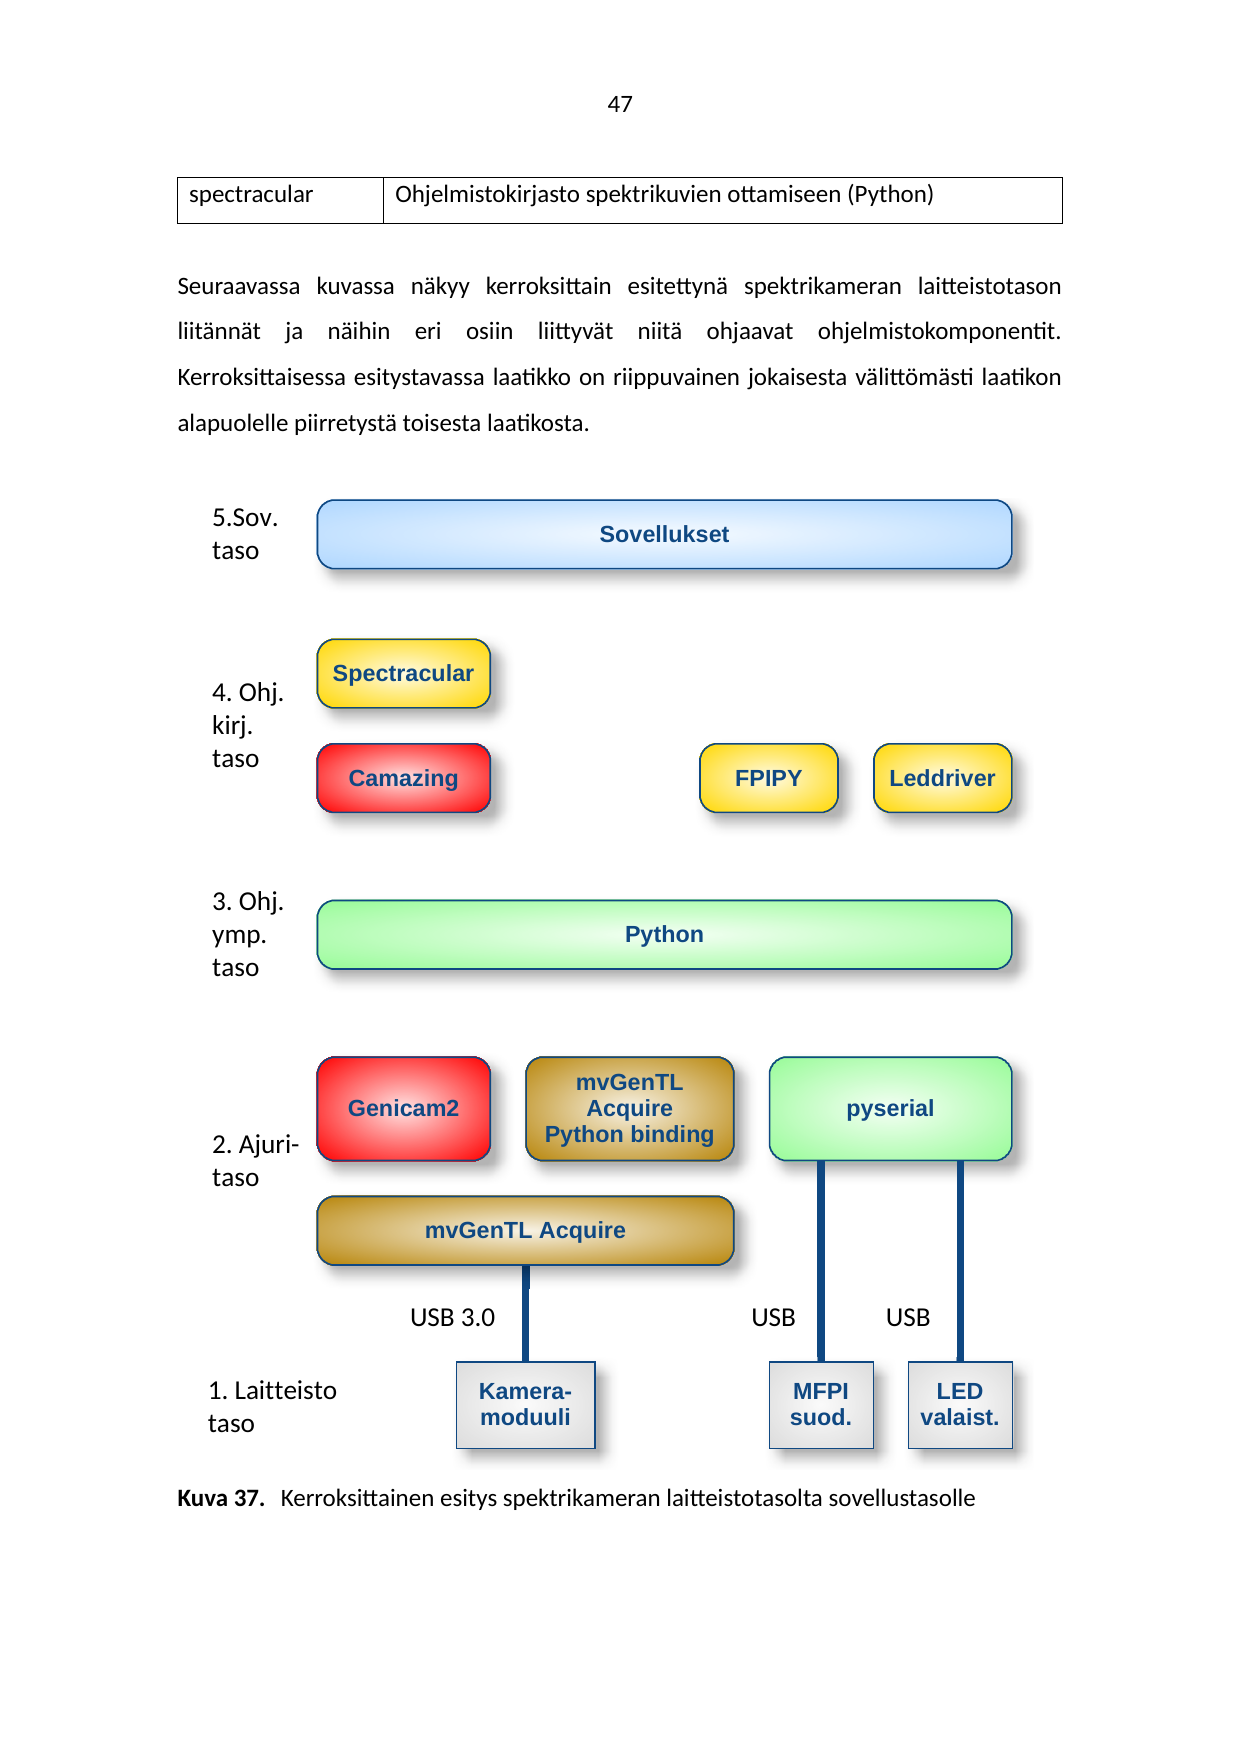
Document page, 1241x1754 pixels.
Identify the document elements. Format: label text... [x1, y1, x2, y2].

table_cell spectracular [178, 178, 383, 223]
text Seuraavassa kuvassa näkyy kerroksittain esitettynä spektrikameran laitteistotason liitännät ja näihin eri osiin liittyvät niitä ohjaavat ohjelmistokomponentit. Kerroksittaisessa esitystavassa laatikko on riippuvainen jokaisesta välittömästi laatikon alapuolelle piirretystä toisesta laatikosta. [177, 270, 1063, 437]
text Kuva 37. Kerroksittainen esitys spektrikameran laitteistotasolta sovellustasolle [177, 1482, 1063, 1513]
table_cell Ohjelmistokirjasto spektrikuvien ottamiseen (Python) [384, 178, 1062, 223]
